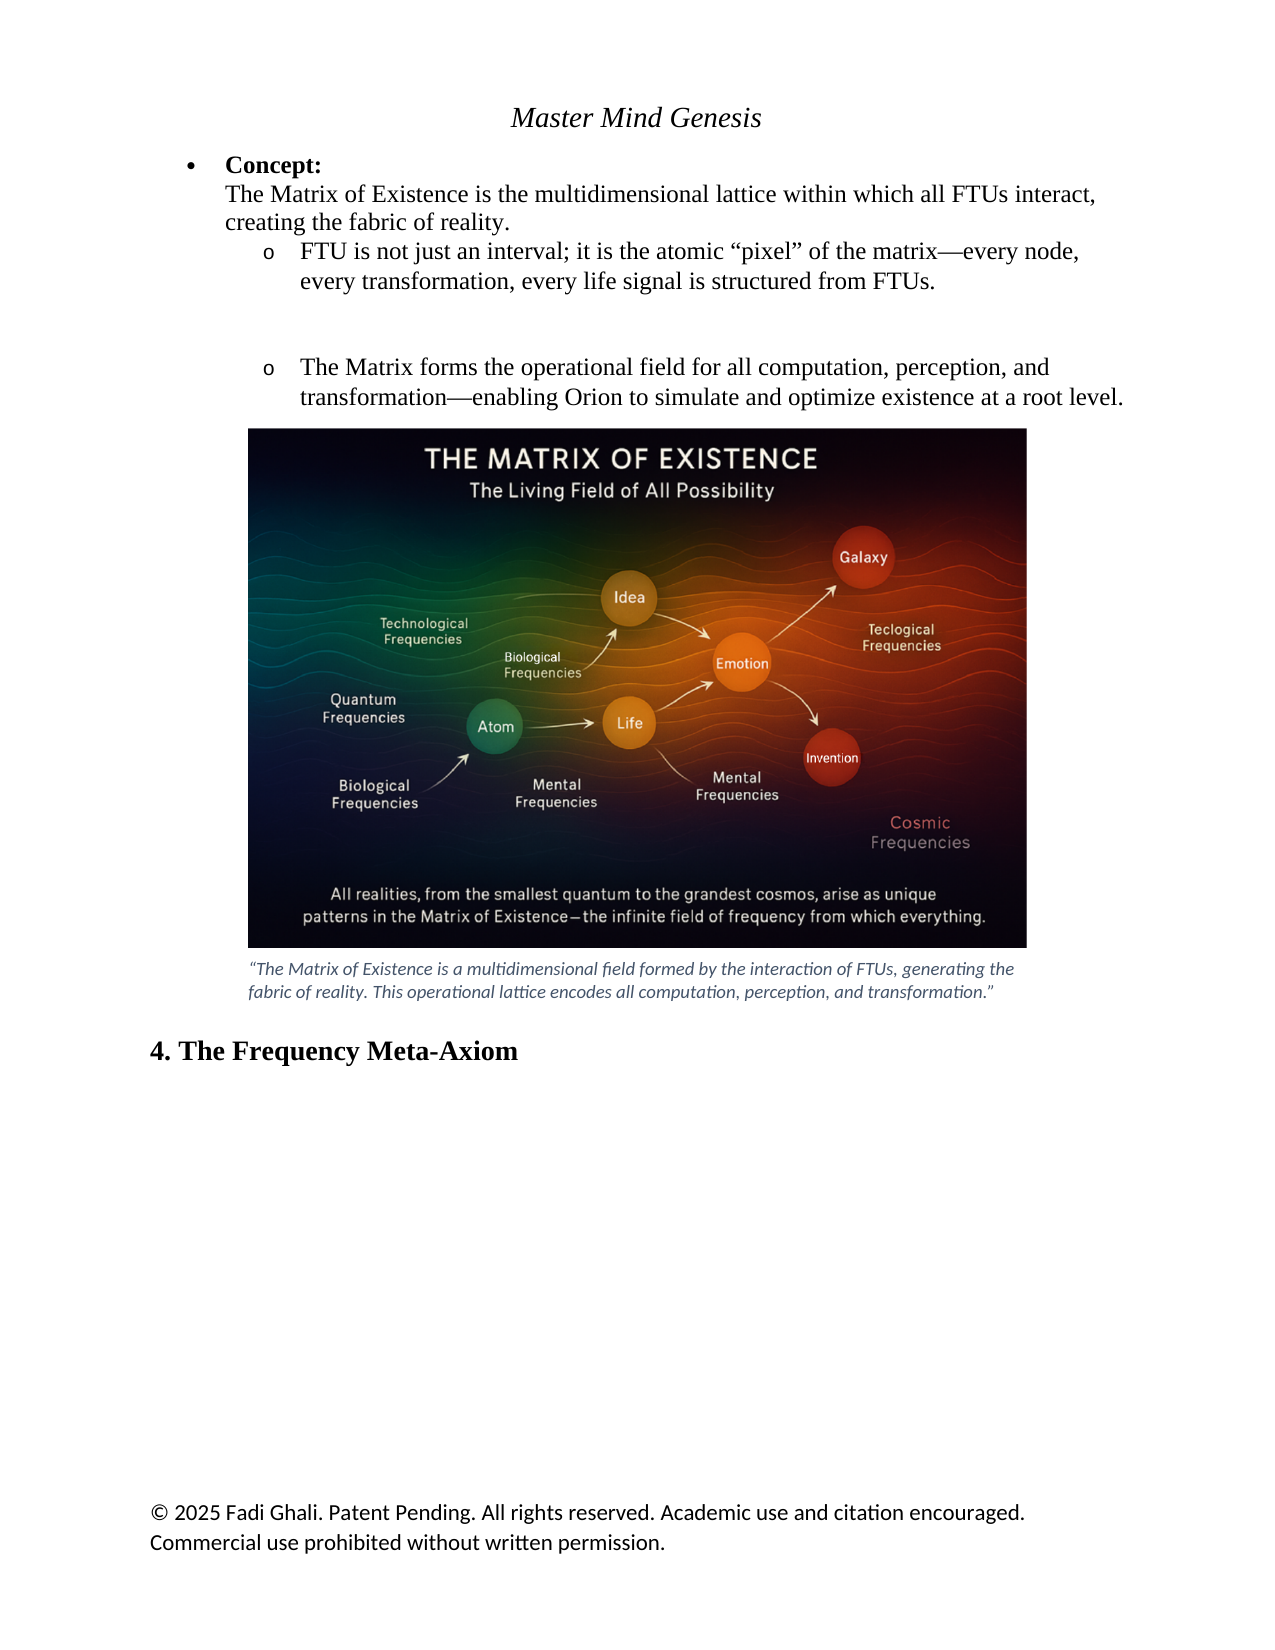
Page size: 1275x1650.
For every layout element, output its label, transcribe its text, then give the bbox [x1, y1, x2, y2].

list The Matrix forms the operational field for all computation, perception, and transformation—enabling Orion to simulate and optimize existence at a root level. [262, 382, 1125, 440]
picture [248, 457, 1027, 977]
list Concept: The Matrix of Existence is the multidimensional lattice within which all FTUs interact, creating the fabric of reality. [187, 150, 1125, 236]
list FTU is not just an interval; it is the atomic “pixel” of the matrix—every node, every transformation, every life signal is structured from FTUs. [262, 265, 1125, 352]
